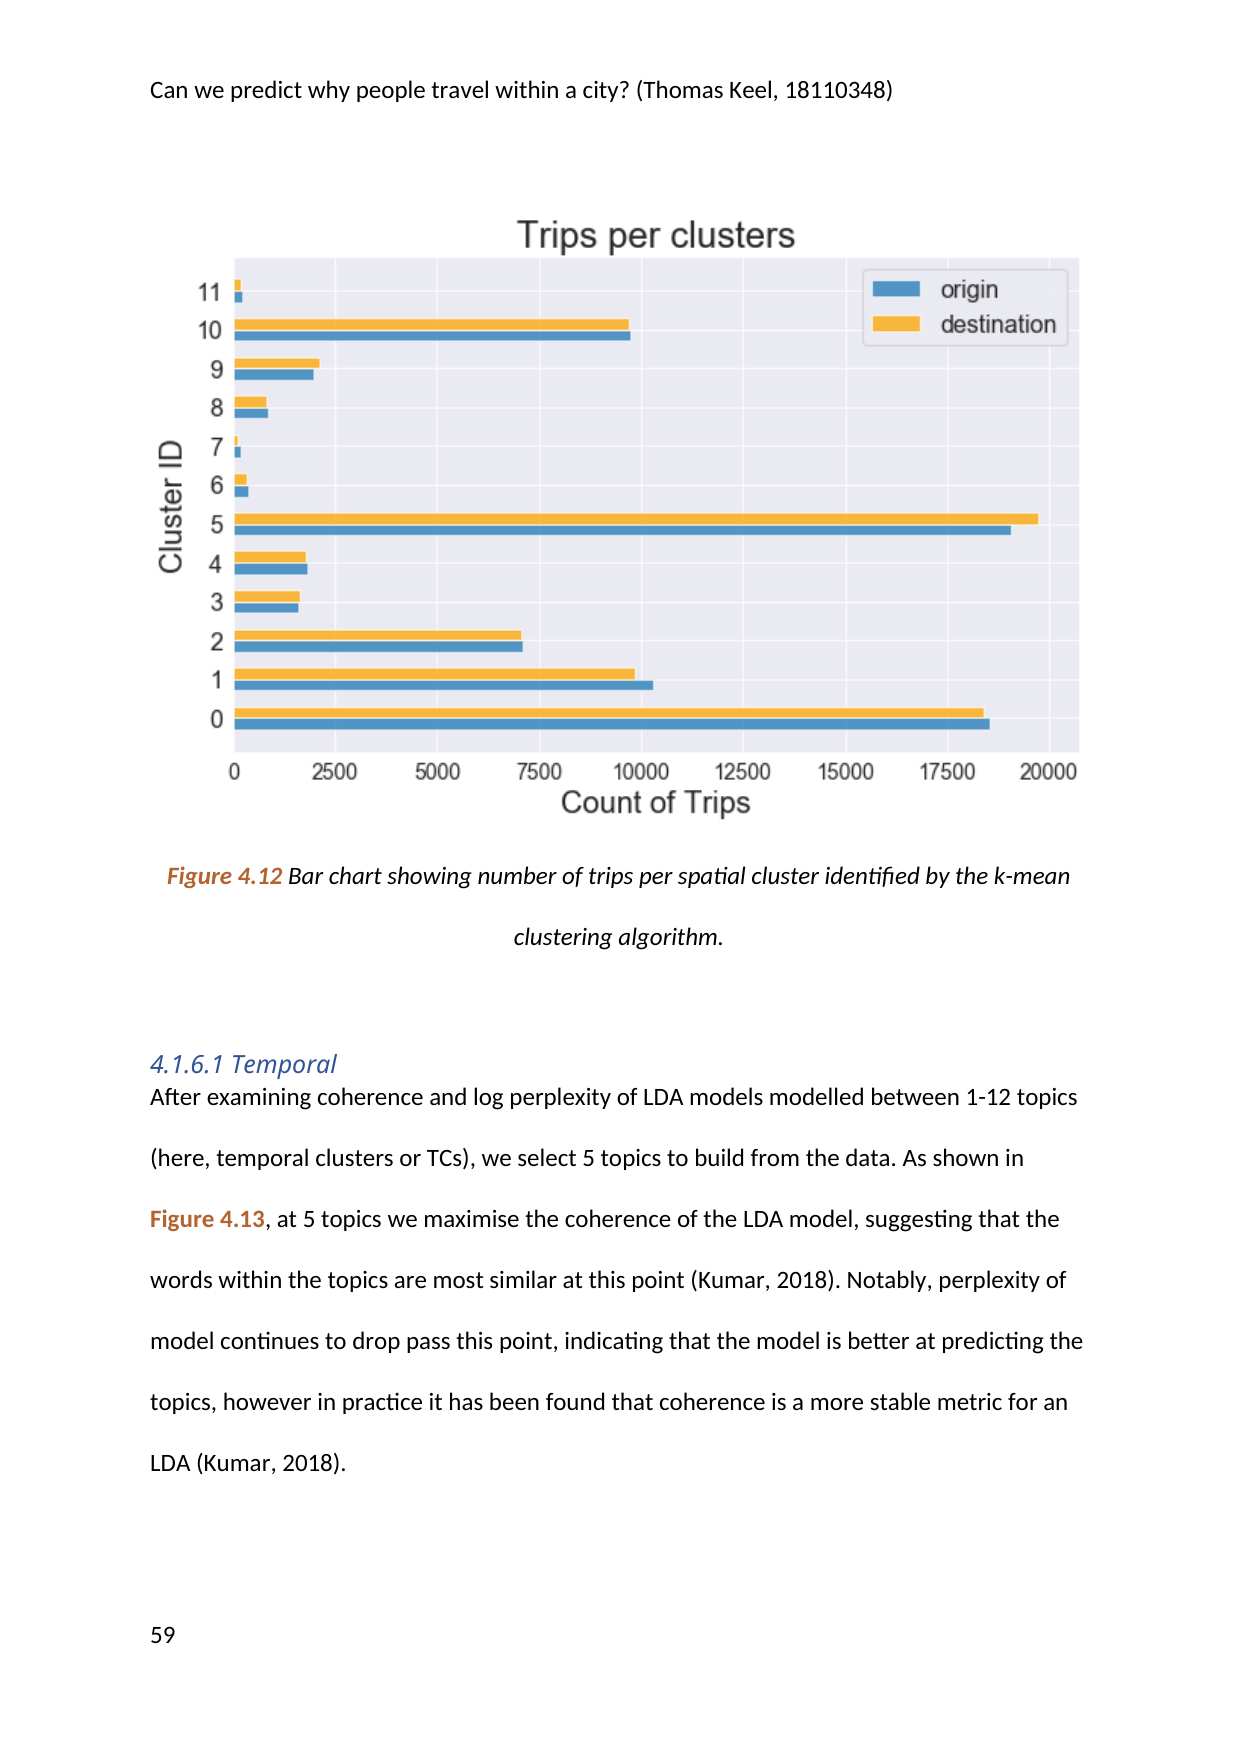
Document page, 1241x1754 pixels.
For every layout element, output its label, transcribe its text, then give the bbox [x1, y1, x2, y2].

subtitle 4.1.6.1 Temporal [150, 1047, 1090, 1081]
text Figure 4.12 Bar chart showing number of trips per spatial cluster identified by the k-mean clustering algorithm. [150, 860, 1090, 951]
text After examining coherence and log perplexity of LDA models modelled between 1-12 topics (here, temporal clusters or TCs), we select 5 topics to build from the data. As shown in Figure 4.13, at 5 topics we maximise the coherence of the LDA model, suggesting that the words within the topics are most similar at this point (Kumar, 2018). Notably, perplexity of model continues to drop pass this point, indicating that the model is better at predicting the topics, however in practice it has been found that coherence is a more stable metric for an LDA (Kumar, 2018). [150, 1081, 1090, 1478]
picture [150, 211, 1090, 830]
